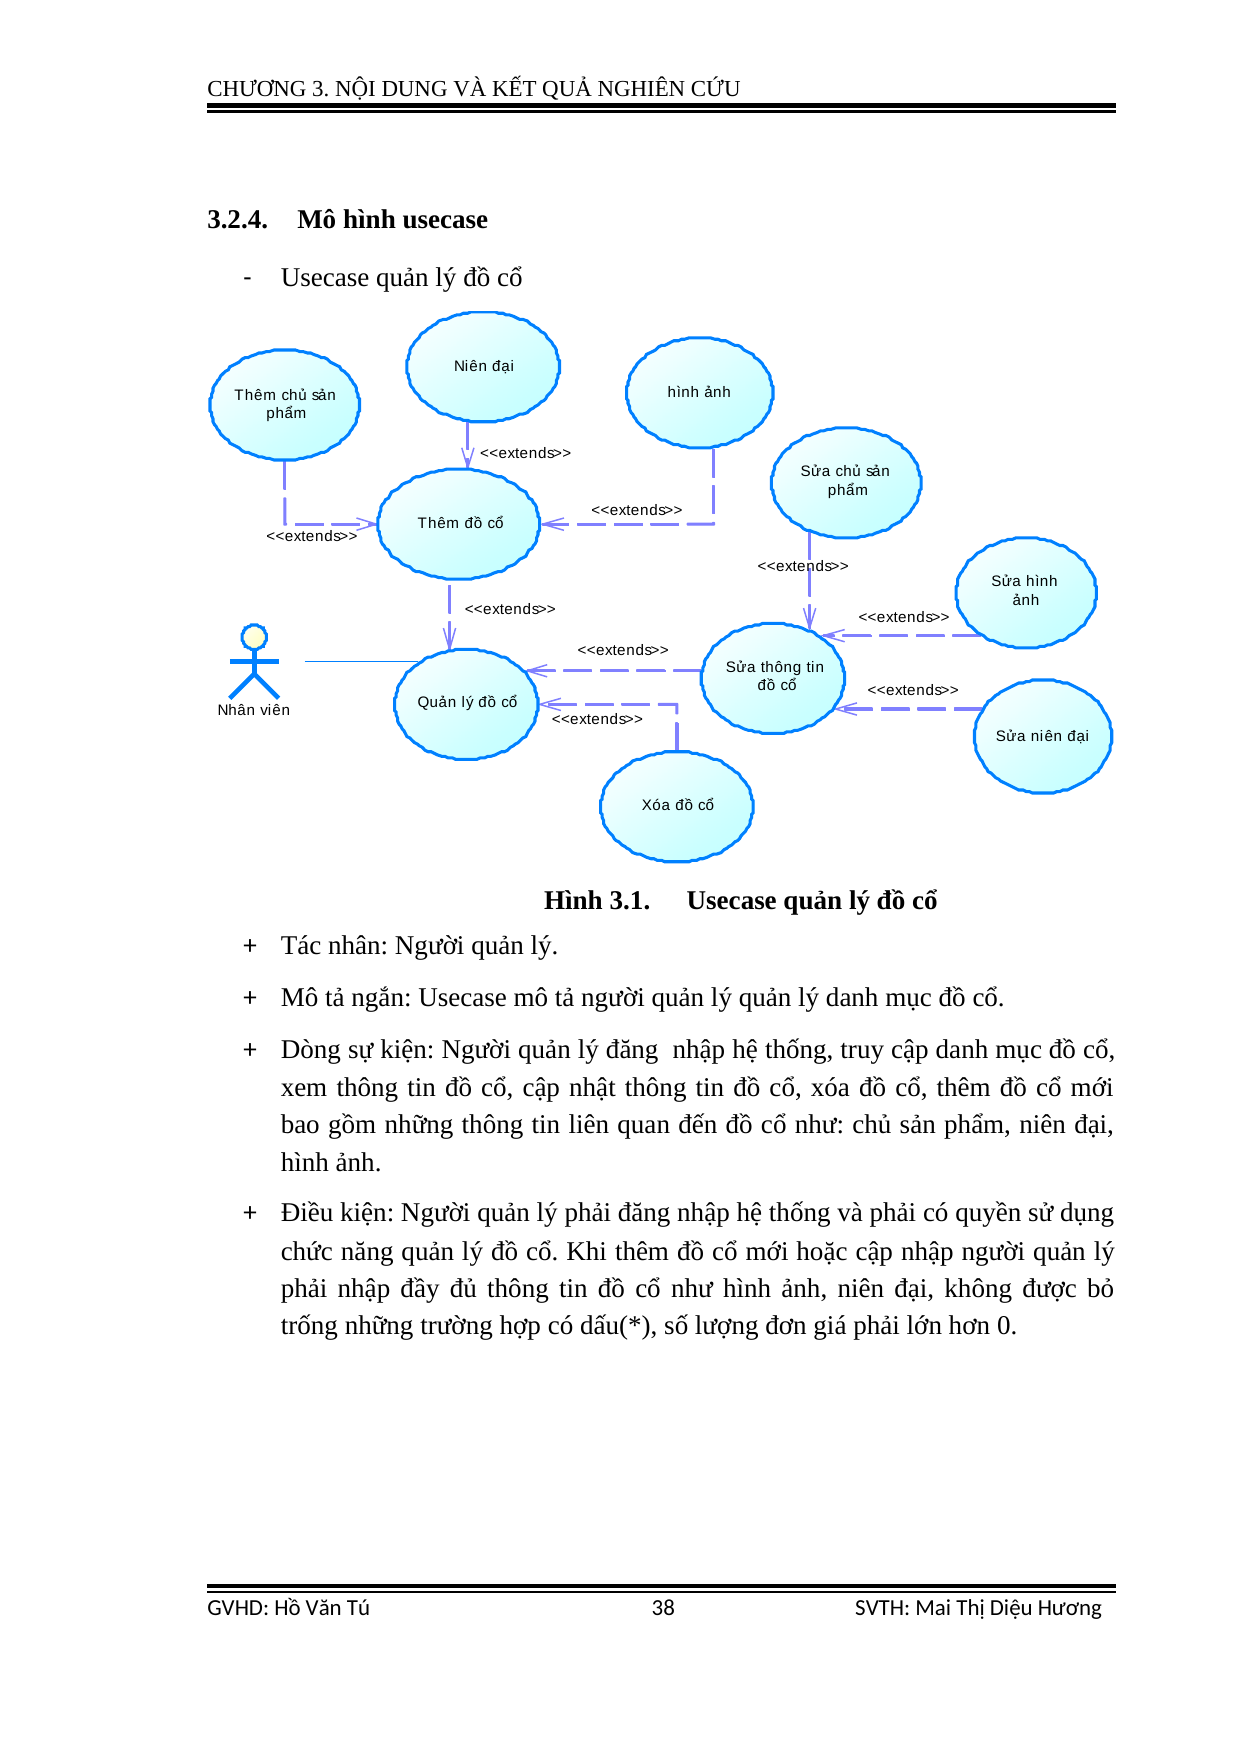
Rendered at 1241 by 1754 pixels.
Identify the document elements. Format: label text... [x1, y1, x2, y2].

list Mô tả ngắn: Usecase mô tả người quản lý quản lý danh mục đồ cổ. [243, 980, 1116, 1013]
text Mô hình usecase [207, 203, 1117, 235]
list Điều kiện: Người quản lý phải đăng nhập hệ thống và phải có quyền sử dụng chức năng quản lý đồ cổ. Khi thêm đồ cổ mới hoặc cập nhập người quản lý phải nhập đầy đủ thông tin đồ cổ như hình ảnh, niên đại, không được bỏ trống những trường hợp có dấu(*), số lượng đơn giá phải lớn hơn 0. [243, 1196, 1116, 1341]
text Usecase quản lý đồ cổ [364, 884, 1117, 915]
list Dòng sự kiện: Người quản lý đăng nhập hệ thống, truy cập danh mục đồ cổ, xem thông tin đồ cổ, cập nhật thông tin đồ cổ, xóa đồ cổ, thêm đồ cổ mới bao gồm những thông tin liên quan đến đồ cổ như: chủ sản phẩm, niên đại, hình ảnh. [243, 1032, 1116, 1177]
list Usecase quản lý đồ cổ [243, 260, 1116, 293]
list Tác nhân: Người quản lý. [243, 928, 1116, 961]
